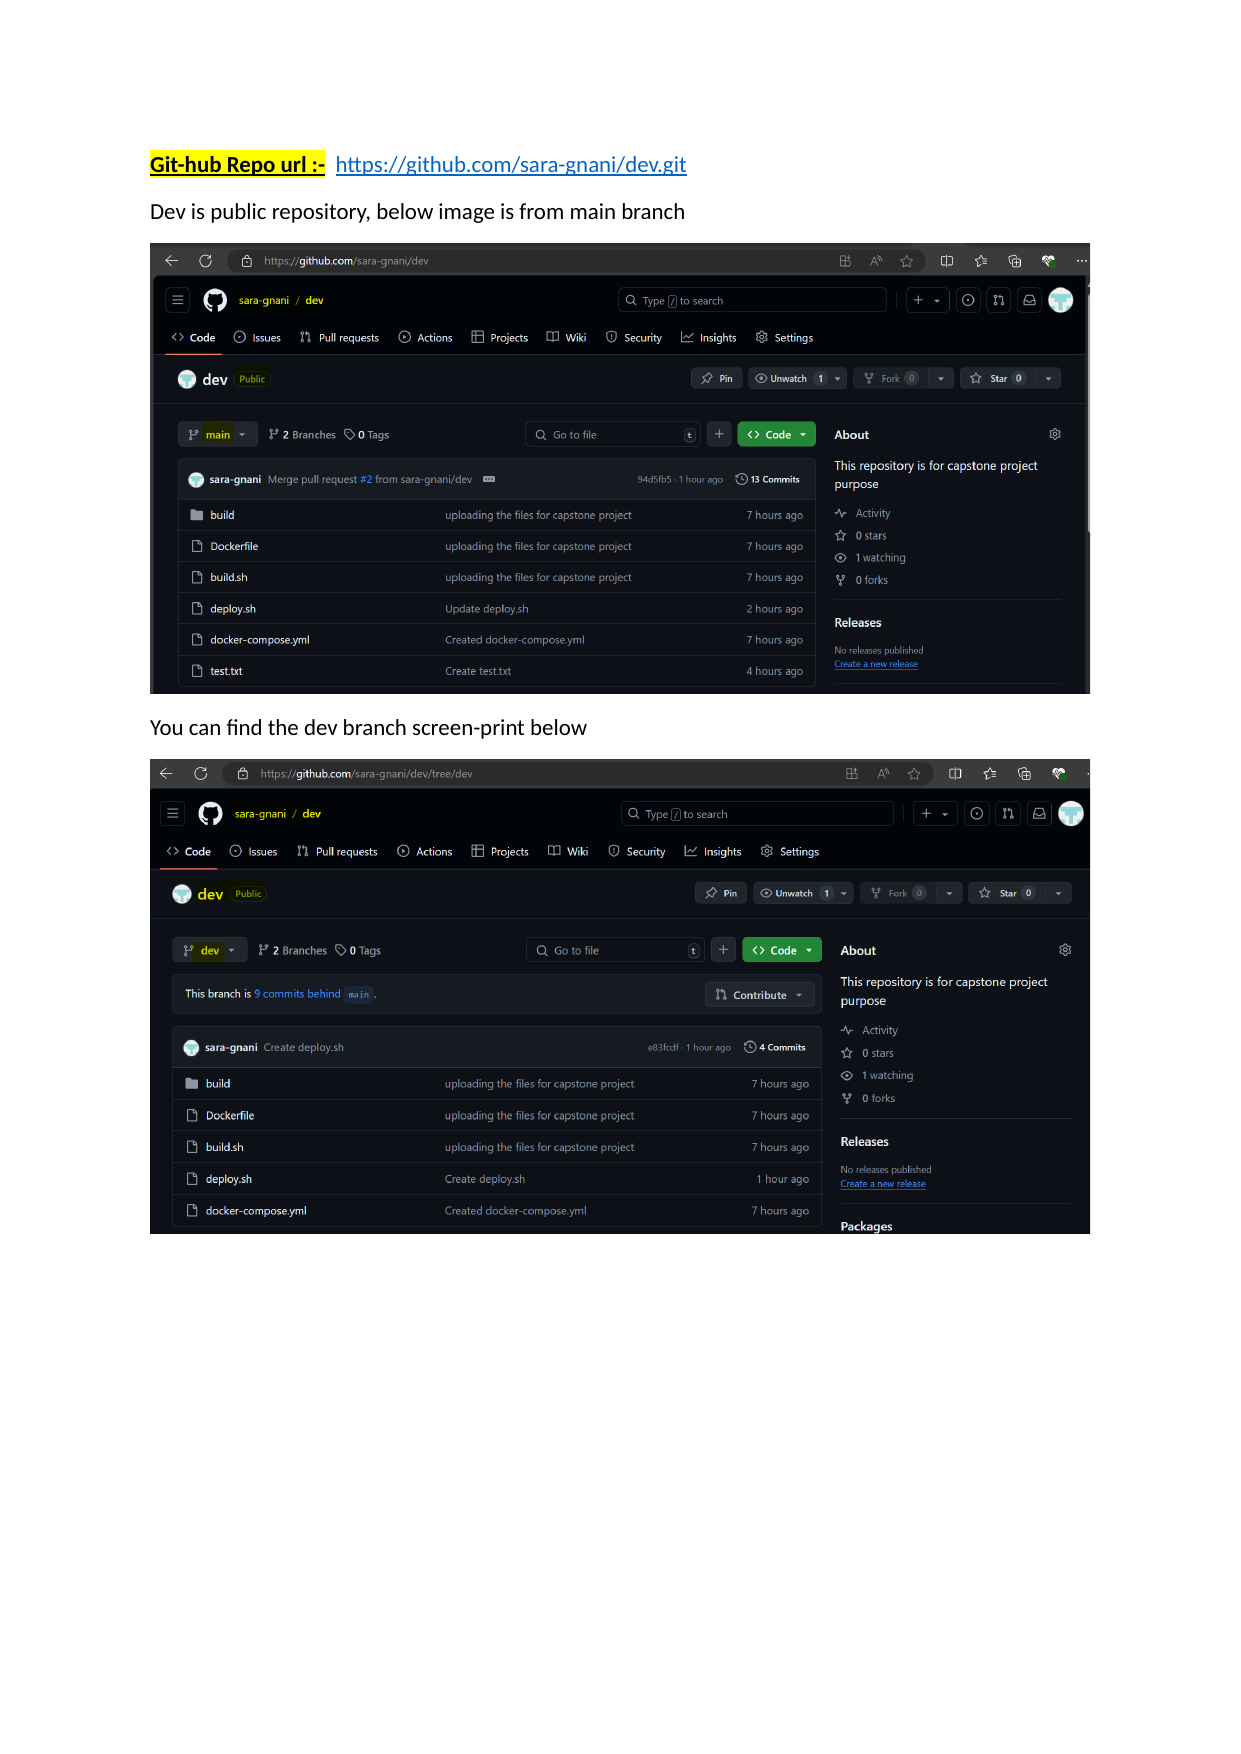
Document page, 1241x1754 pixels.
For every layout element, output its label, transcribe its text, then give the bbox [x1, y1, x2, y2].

picture [150, 243, 1091, 694]
text You can find the dev branch screen-print below [150, 713, 1090, 741]
picture [150, 759, 1091, 1234]
text Dev is public repository, below image is from main branch [150, 197, 1090, 225]
text Git-hub Repo url :- https://github.com/sara-gnani/dev.git [325, 150, 1090, 178]
